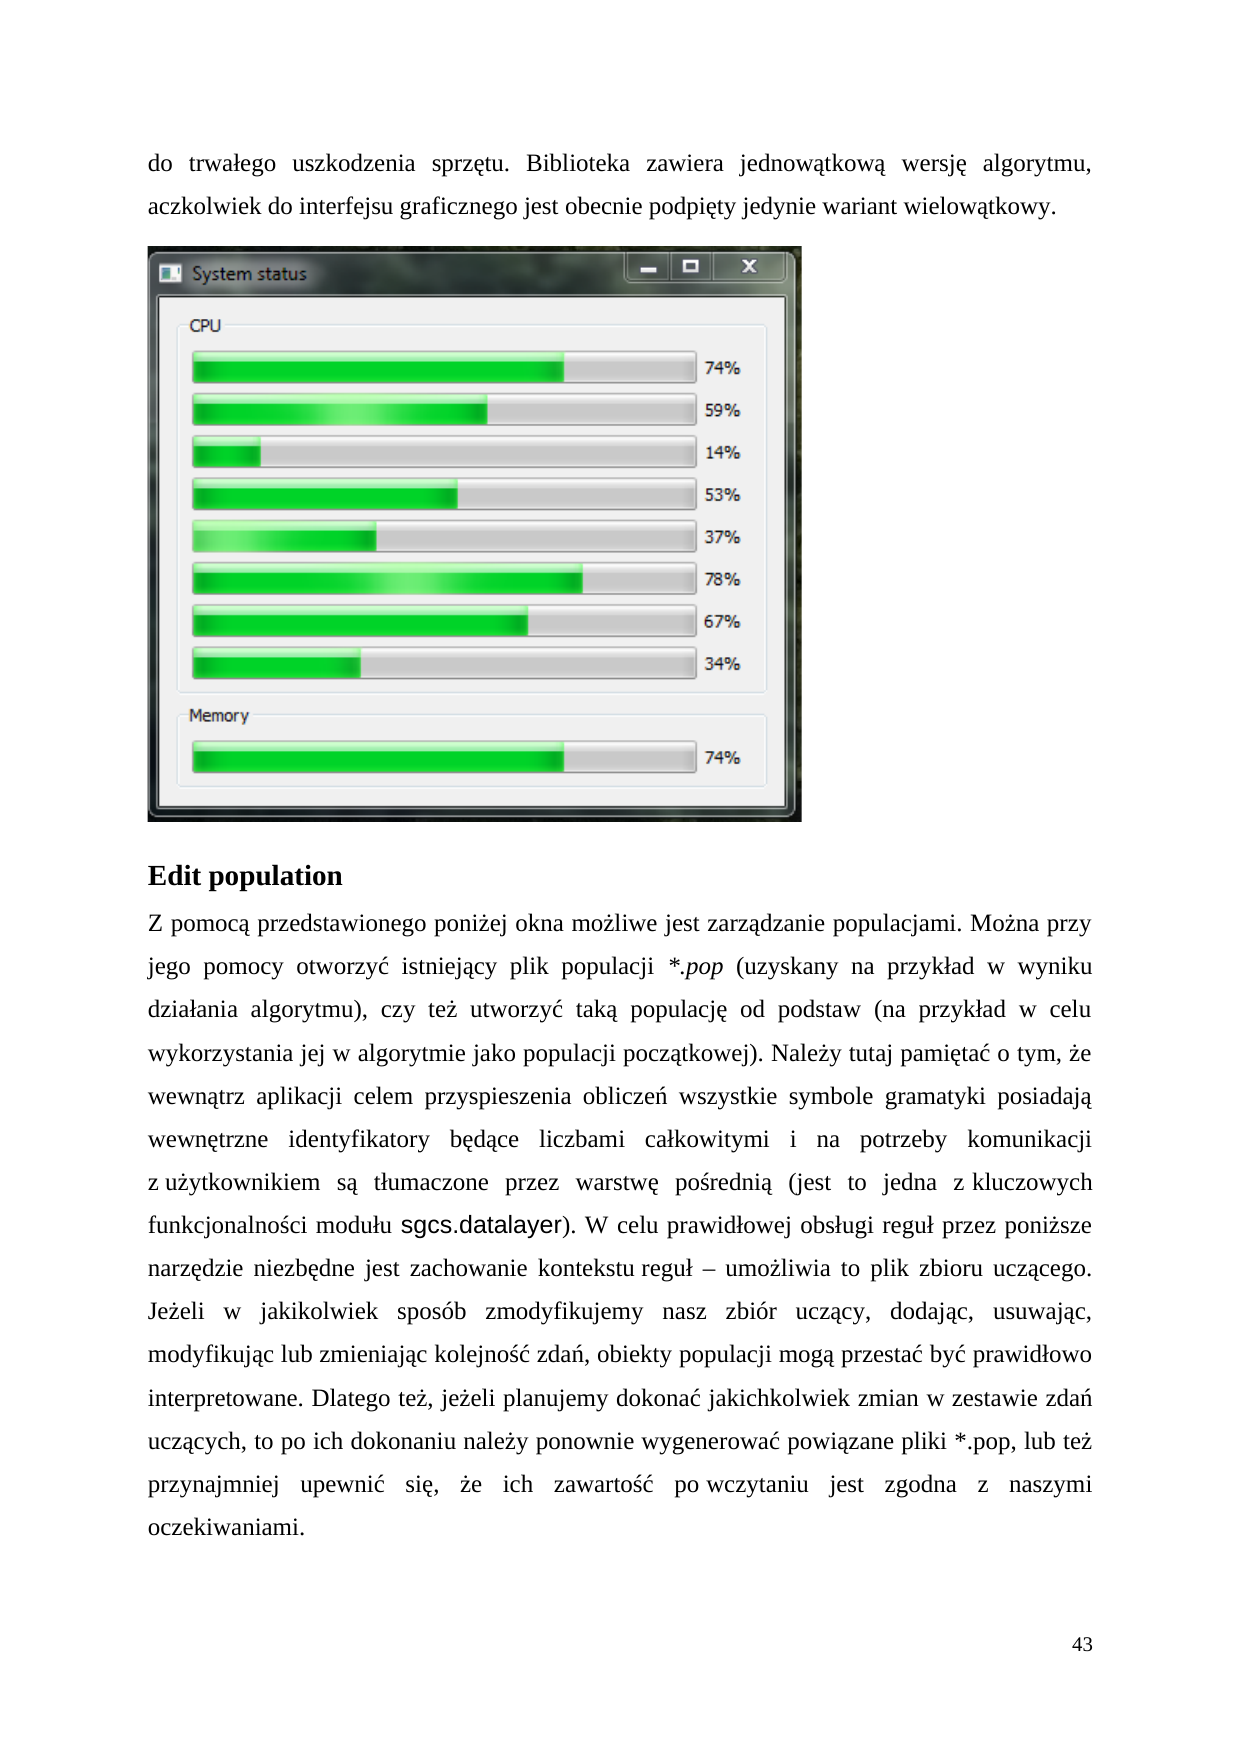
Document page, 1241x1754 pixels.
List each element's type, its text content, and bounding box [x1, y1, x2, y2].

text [148, 148, 1093, 219]
text Z pomocą przedstawionego poniżej okna możliwe jest zarządzanie populacjami. Można przy jego pomocy otworzyć istniejący plik populacji *.pop (uzyskany na przykład w wyniku działania algorytmu), czy też utworzyć taką populację od podstaw (na przykład w celu wykorzystania jej w algorytmie jako populacji początkowej). Należy tutaj pamiętać o tym, że wewnątrz aplikacji celem przyspieszenia obliczeń wszystkie symbole gramatyki posiadają wewnętrzne identyfikatory będące liczbami całkowitymi i na potrzeby komunikacji z użytkownikiem są tłumaczone przez warstwę pośrednią (jest to jedna z kluczowych funkcjonalności modułu sgcs.datalayer). W celu prawidłowej obsługi reguł przez poniższe narzędzie niezbędne jest zachowanie kontekstu reguł – umożliwia to plik zbioru uczącego. Jeżeli w jakikolwiek sposób zmodyfikujemy nasz zbiór uczący, dodając, usuwając, modyfikując lub zmieniając kolejność zdań, obiekty populacji mogą przestać być prawidłowo interpretowane. Dlatego też, jeżeli planujemy dokonać jakichkolwiek zmian w zestawie zdań uczących, to po ich dokonaniu należy ponownie wygenerować powiązane pliki *.pop, lub też przynajmniej upewnić się, że ich zawartość po wczytaniu jest zgodna z naszymi oczekiwaniami. [148, 908, 1093, 1541]
text Edit population [148, 858, 1093, 891]
picture [147, 246, 802, 822]
